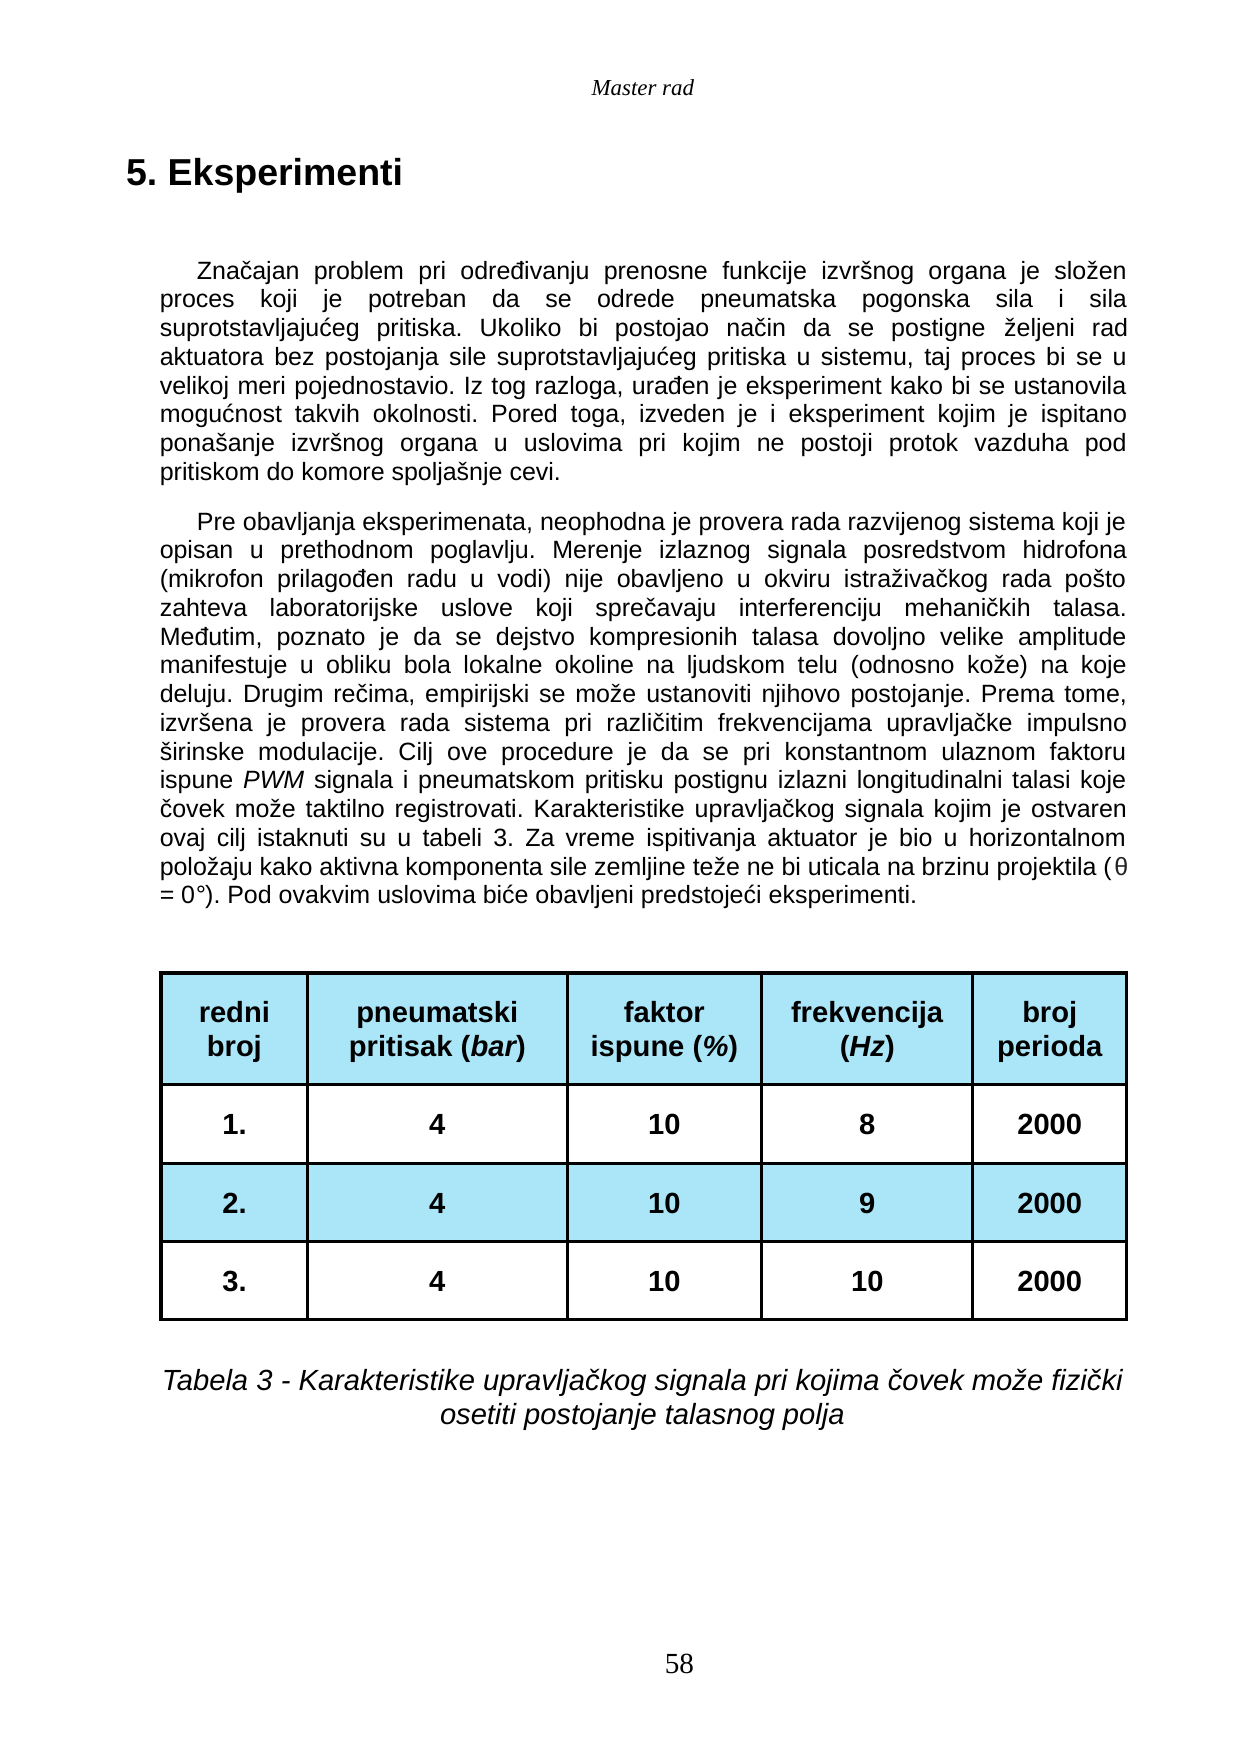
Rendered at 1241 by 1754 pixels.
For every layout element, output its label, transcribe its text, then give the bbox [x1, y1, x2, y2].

table_cell 2000 [974, 1086, 1125, 1162]
table_cell 10 [569, 1086, 760, 1162]
table_cell 8 [763, 1086, 971, 1162]
table_header pneumatski pritisak (bar) [309, 975, 566, 1083]
table_cell 1. [163, 1086, 306, 1162]
table_header broj perioda [974, 975, 1125, 1083]
table_cell 4 [309, 1165, 566, 1240]
table_cell 2. [163, 1165, 306, 1240]
text Pre obavljanja eksperimenata, neophodna je provera rada razvijenog sistema koji je opisan u prethodnom poglavlju. Merenje izlaznog signala posredstvom hidrofona (mikrofon prilagođen radu u vodi) nije obavljeno u okviru istraživačkog rada pošto zahteva laboratorijske uslove koji sprečavaju interferenciju mehaničkih talasa. Međutim, poznato je da se dejstvo kompresionih talasa dovoljno velike amplitude manifestuje u obliku bola lokalne okoline na ljudskom telu (odnosno kože) na koje deluju. Drugim rečima, empirijski se može ustanoviti njihovo postojanje. Prema tome, izvršena je provera rada sistema pri različitim frekvencijama upravljačke impulsno širinske modulacije. Cilj ove procedure je da se pri konstantnom ulaznom faktoru ispune PWM signala i pneumatskom pritisku postignu izlazni longitudinalni talasi koje čovek može taktilno registrovati. Karakteristike upravljačkog signala kojim je ostvaren ovaj cilj istaknuti su u tabeli 3. Za vreme ispitivanja aktuator je bio u horizontalnom položaju kako aktivna komponenta sile zemljine teže ne bi uticala na brzinu projektila (θ = 0°). Pod ovakvim uslovima biće obavljeni predstojeći eksperimenti. [159, 506, 1128, 909]
table_cell 10 [569, 1243, 760, 1318]
table_cell 10 [569, 1165, 760, 1240]
table_header frekvencija (Hz) [763, 975, 971, 1083]
table_cell 10 [763, 1243, 971, 1318]
subtitle Eksperimenti [89, 150, 1128, 193]
table_cell 2000 [974, 1243, 1125, 1318]
table_header faktor ispune (%) [569, 975, 760, 1083]
table_cell 4 [309, 1243, 566, 1318]
table_cell 4 [309, 1086, 566, 1162]
text Tabela 3 - Karakteristike upravljačkog signala pri kojima čovek može fizički osetiti postojanje talasnog polja [159, 1363, 1128, 1430]
table_cell 9 [763, 1165, 971, 1240]
table_cell 2000 [974, 1165, 1125, 1240]
table_header redni broj [163, 975, 306, 1083]
text Značajan problem pri određivanju prenosne funkcije izvršnog organa je složen proces koji je potreban da se odrede pneumatska pogonska sila i sila suprotstavljajućeg pritiska. Ukoliko bi postojao način da se postigne željeni rad aktuatora bez postojanja sile suprotstavljajućeg pritiska u sistemu, taj proces bi se u velikoj meri pojednostavio. Iz tog razloga, urađen je eksperiment kako bi se ustanovila mogućnost takvih okolnosti. Pored toga, izveden je i eksperiment kojim je ispitano ponašanje izvršnog organa u uslovima pri kojim ne postoji protok vazduha pod pritiskom do komore spoljašnje cevi. [159, 256, 1128, 486]
table_cell 3. [163, 1243, 306, 1318]
